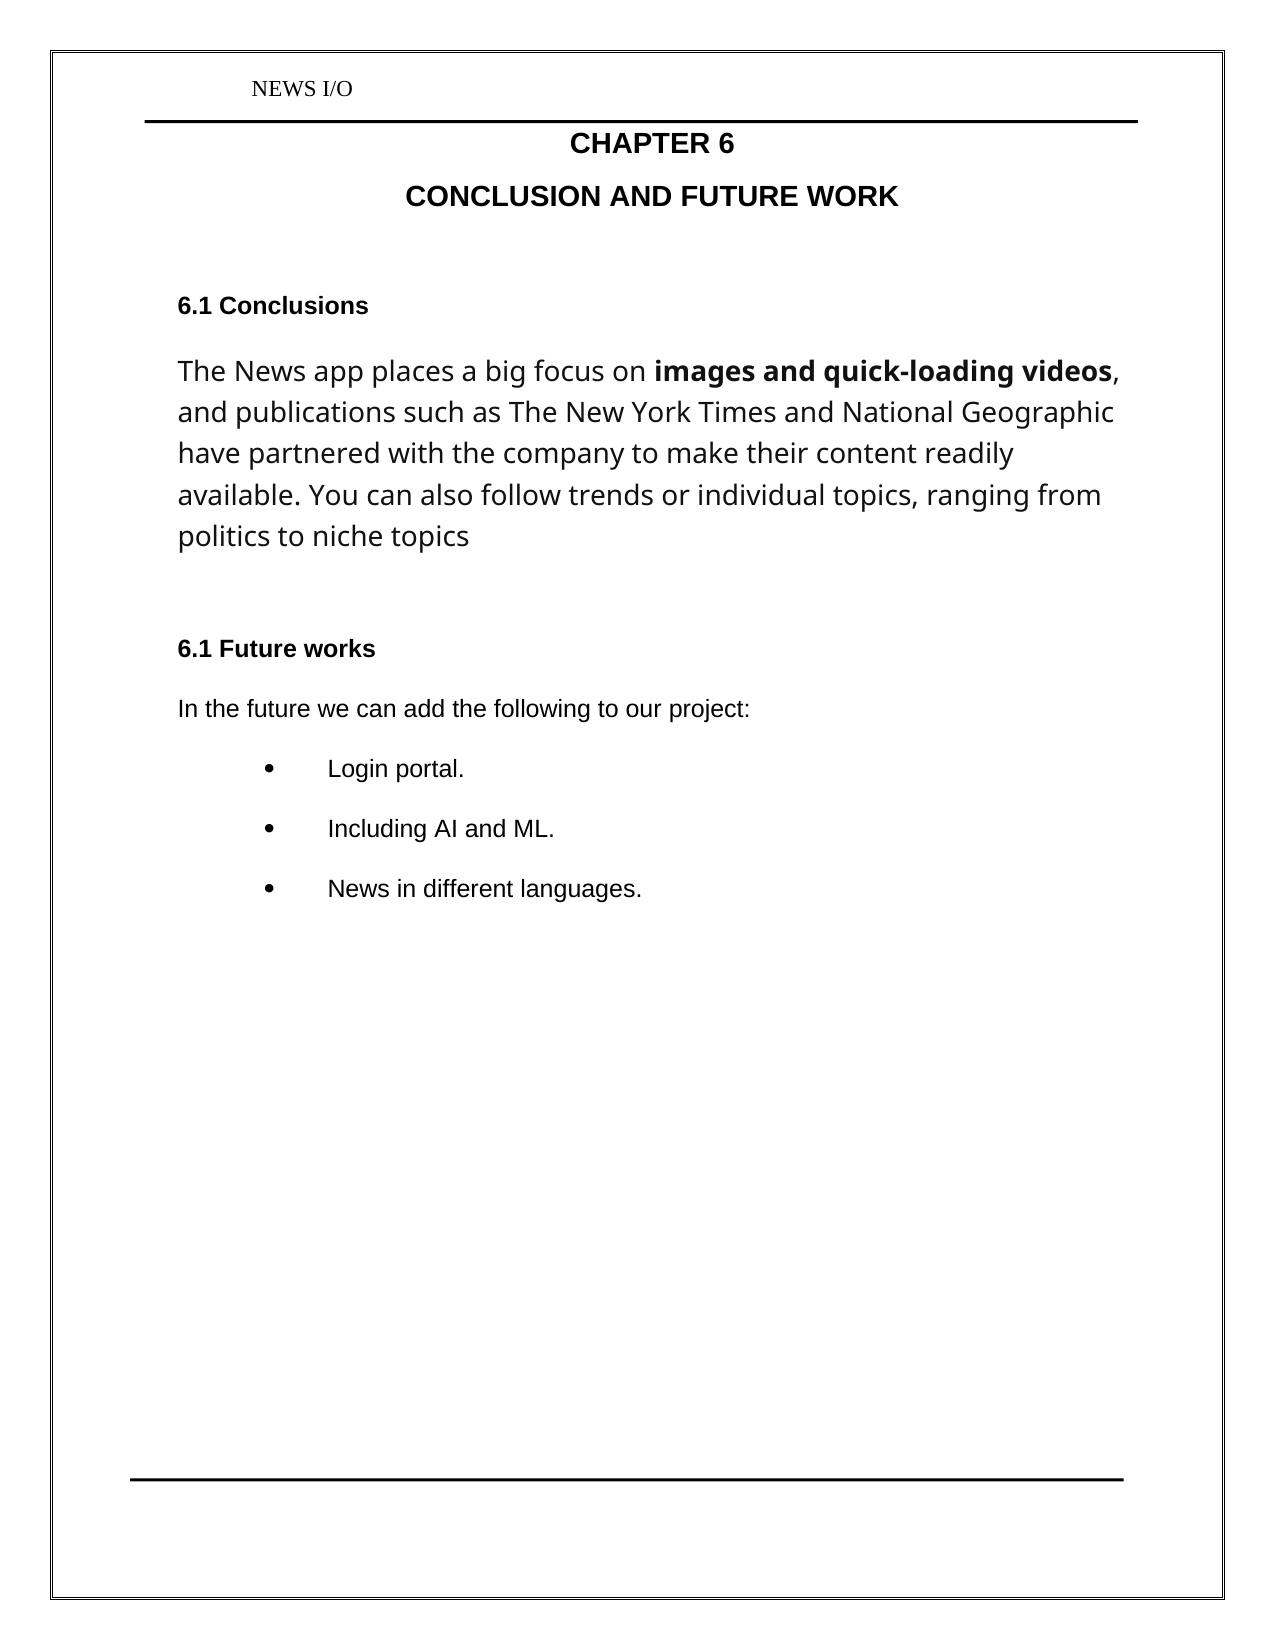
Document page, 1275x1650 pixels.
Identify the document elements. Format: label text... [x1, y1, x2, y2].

text In the future we can add the following to our project: [177, 694, 1127, 723]
subtitle CONCLUSION AND FUTURE WORK [177, 179, 1127, 212]
list News in different languages. [265, 874, 1127, 903]
text The News app places a big focus on images and quick-loading videos, and publications such as The New York Times and National Geographic have partnered with the company to make their content readily available. You can also follow trends or individual topics, ranging from politics to niche topics [177, 351, 1127, 555]
list Login portal. [265, 754, 1127, 783]
subtitle 6.1 Future works [177, 634, 1127, 663]
subtitle CHAPTER 6 [177, 124, 1127, 159]
subtitle 6.1 Conclusions [177, 291, 1127, 320]
list Including AI and ML. [265, 814, 1127, 843]
